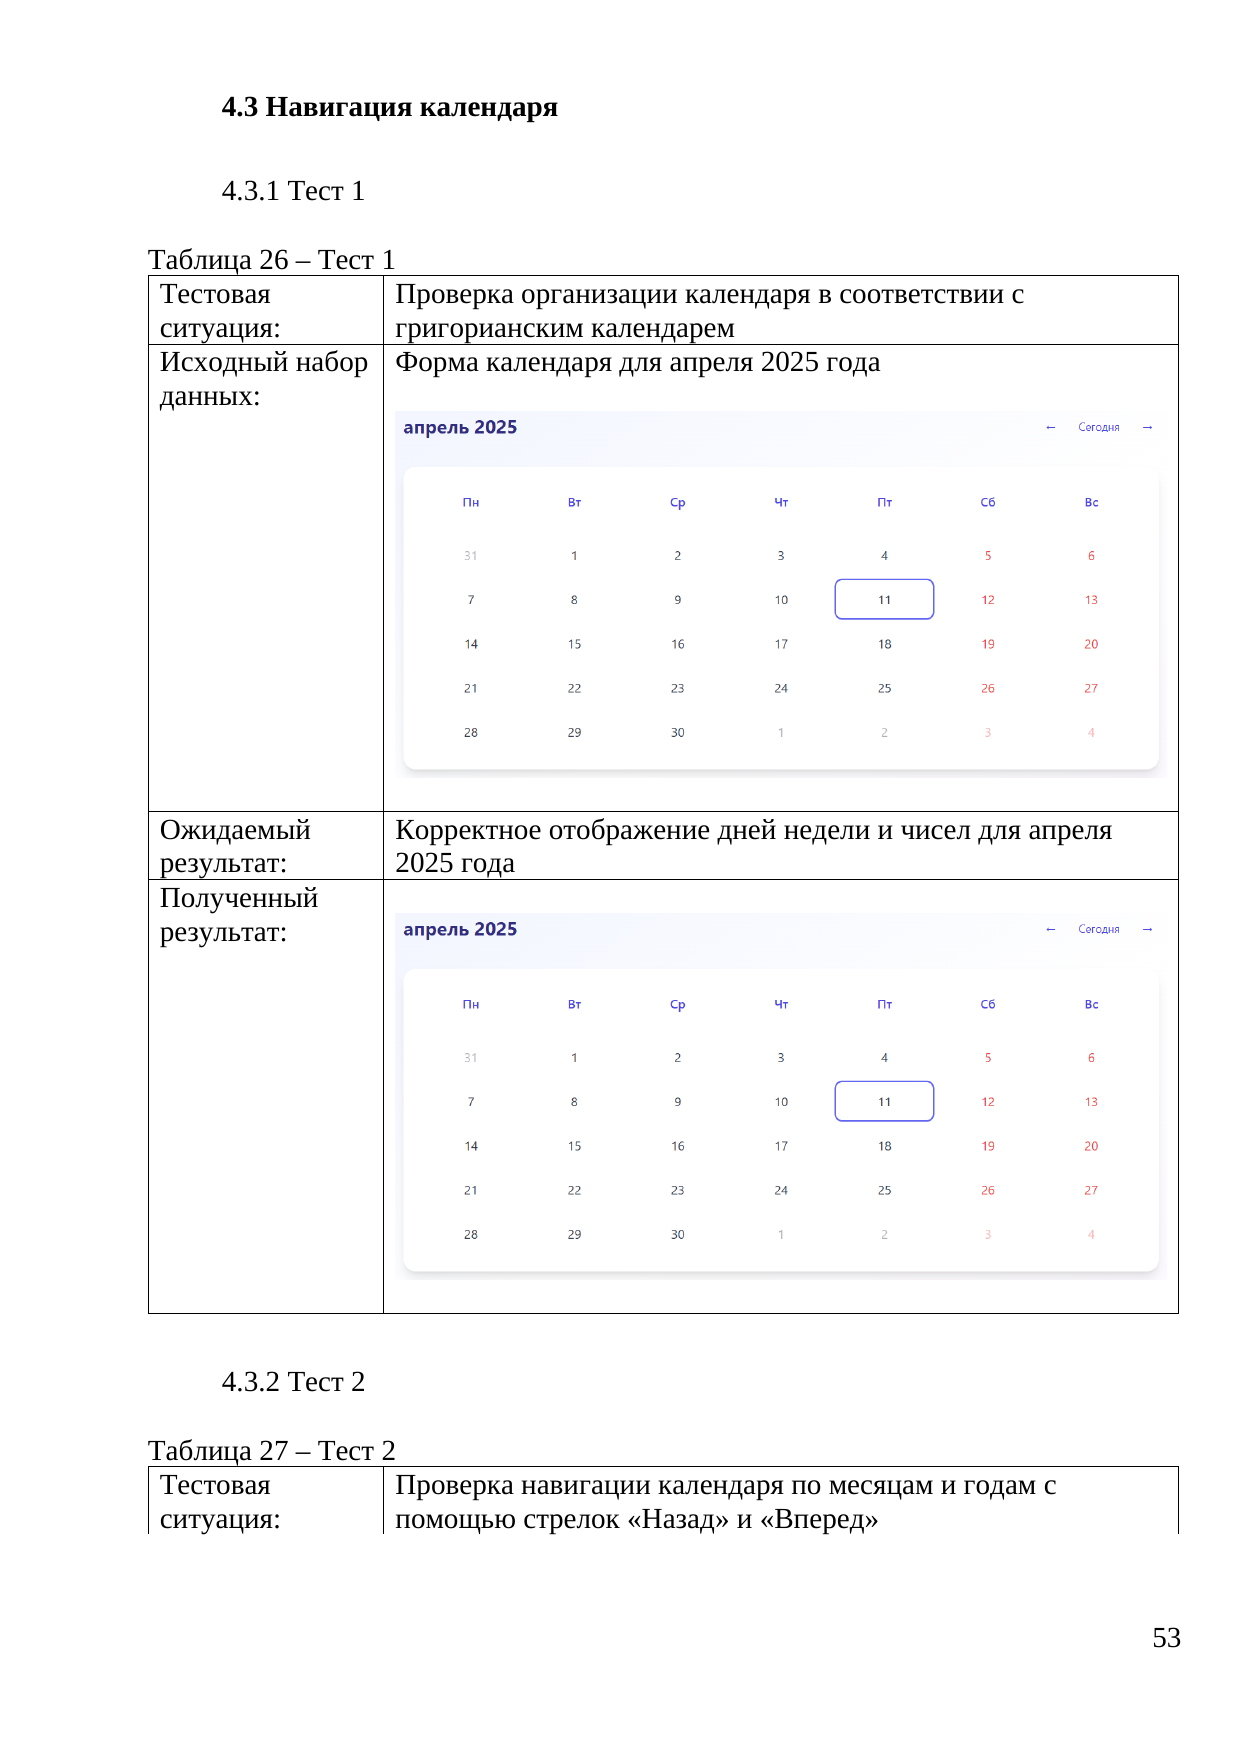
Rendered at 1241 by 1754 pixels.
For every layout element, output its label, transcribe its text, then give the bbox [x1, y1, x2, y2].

table_header Проверка навигации календаря по месяцам и годам с помощью стрелок «Назад» и «Вперед» [384, 1467, 1178, 1534]
picture [395, 411, 1168, 778]
subtitle 4.3 Навигация календаря [222, 89, 1181, 122]
picture [395, 913, 1168, 1280]
table_cell Исходный набор данных: [149, 345, 383, 811]
table_cell Ожидаемый результат: [149, 812, 383, 879]
subtitle 4.3.2 Тест 2 [222, 1364, 1181, 1398]
subtitle 4.3.1 Тест 1 [222, 173, 1181, 207]
table_cell Корректное отображение дней недели и чисел для апреля 2025 года [384, 812, 1178, 879]
table_cell [384, 880, 1178, 1313]
table_header Проверка организации календаря в соответствии с григорианским календарем [384, 276, 1178, 343]
table_header Тестовая ситуация: [149, 276, 383, 343]
text Таблица 26 – Тест 1 [148, 242, 1181, 275]
table_cell Форма календаря для апреля 2025 года [384, 345, 1178, 811]
text Таблица 27 – Тест 2 [148, 1433, 1181, 1466]
table_header Тестовая ситуация: [149, 1467, 383, 1534]
table_cell Полученный результат: [149, 880, 383, 1313]
